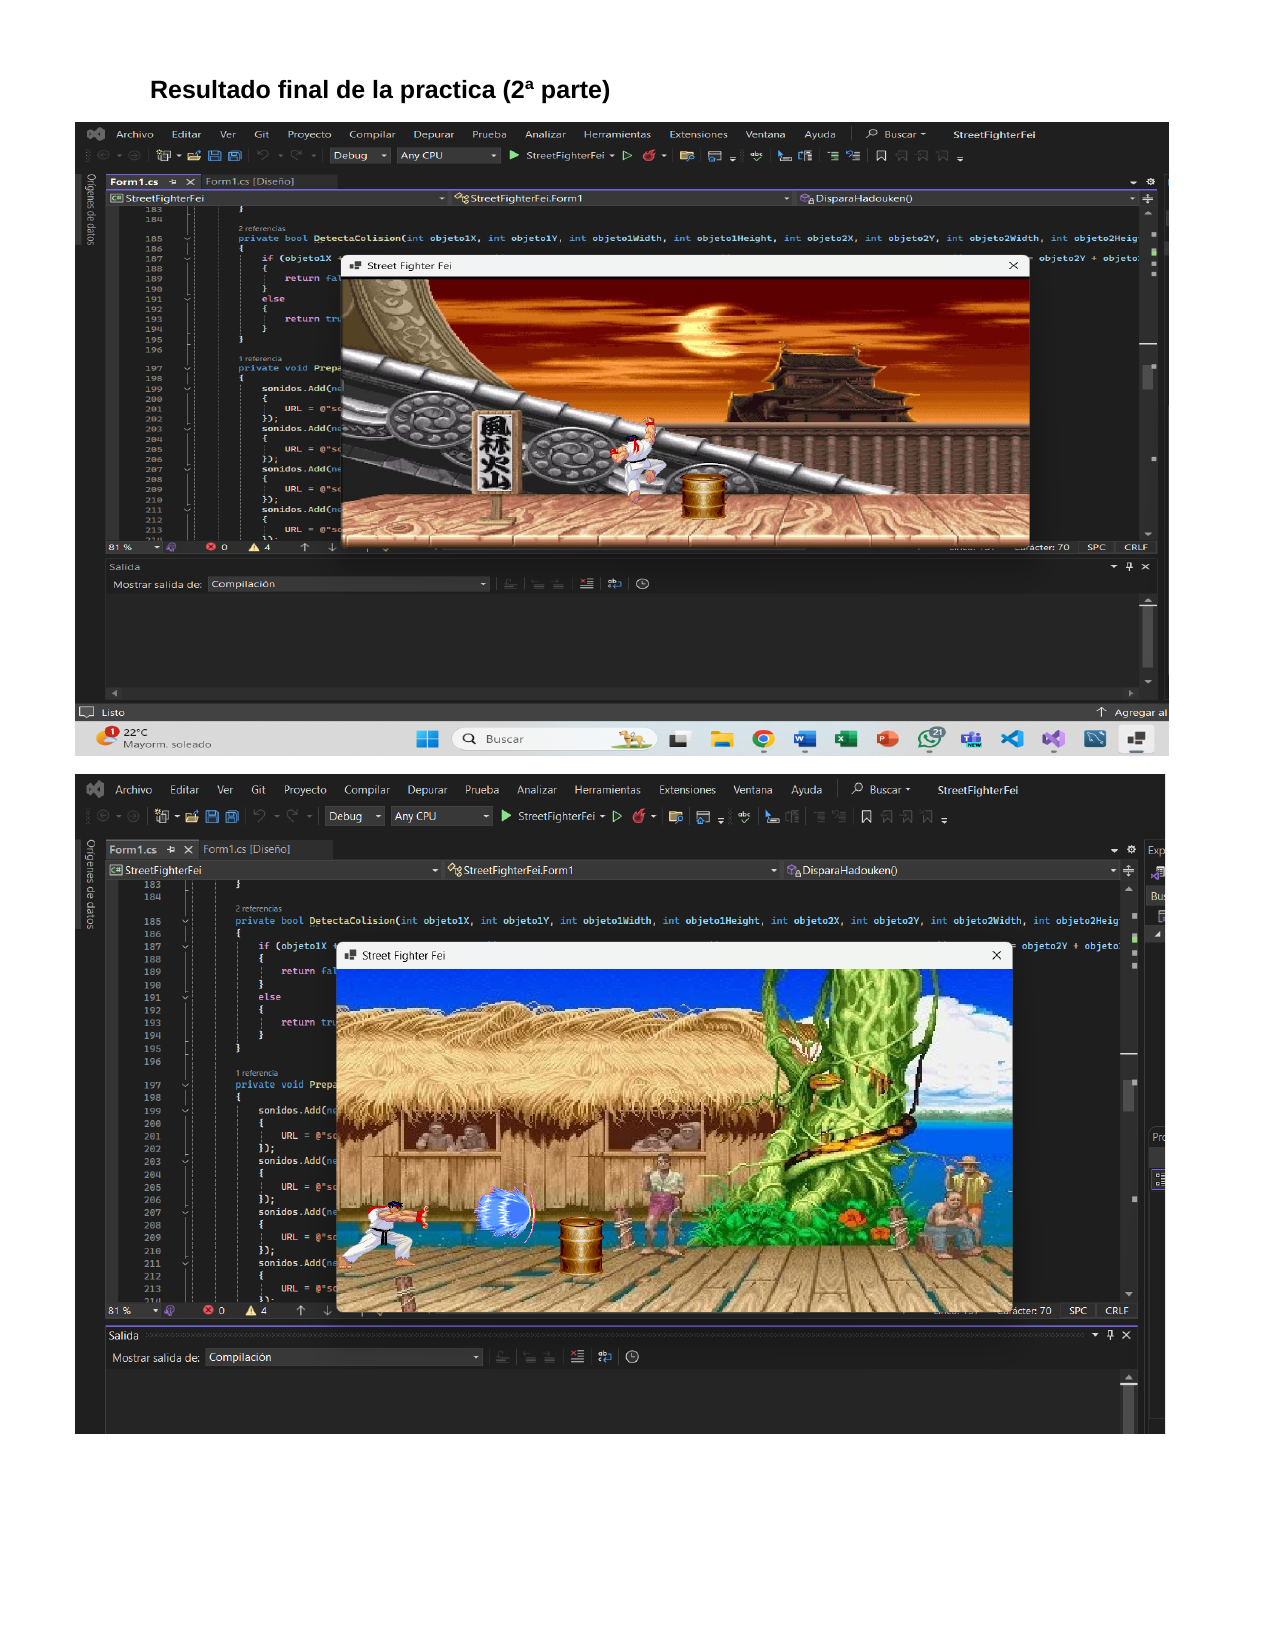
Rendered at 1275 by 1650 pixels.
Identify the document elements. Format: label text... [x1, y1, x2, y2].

picture [75, 122, 1169, 756]
list Resultado final de la practica (2ª parte) [150, 75, 1200, 104]
picture [75, 774, 1166, 1434]
